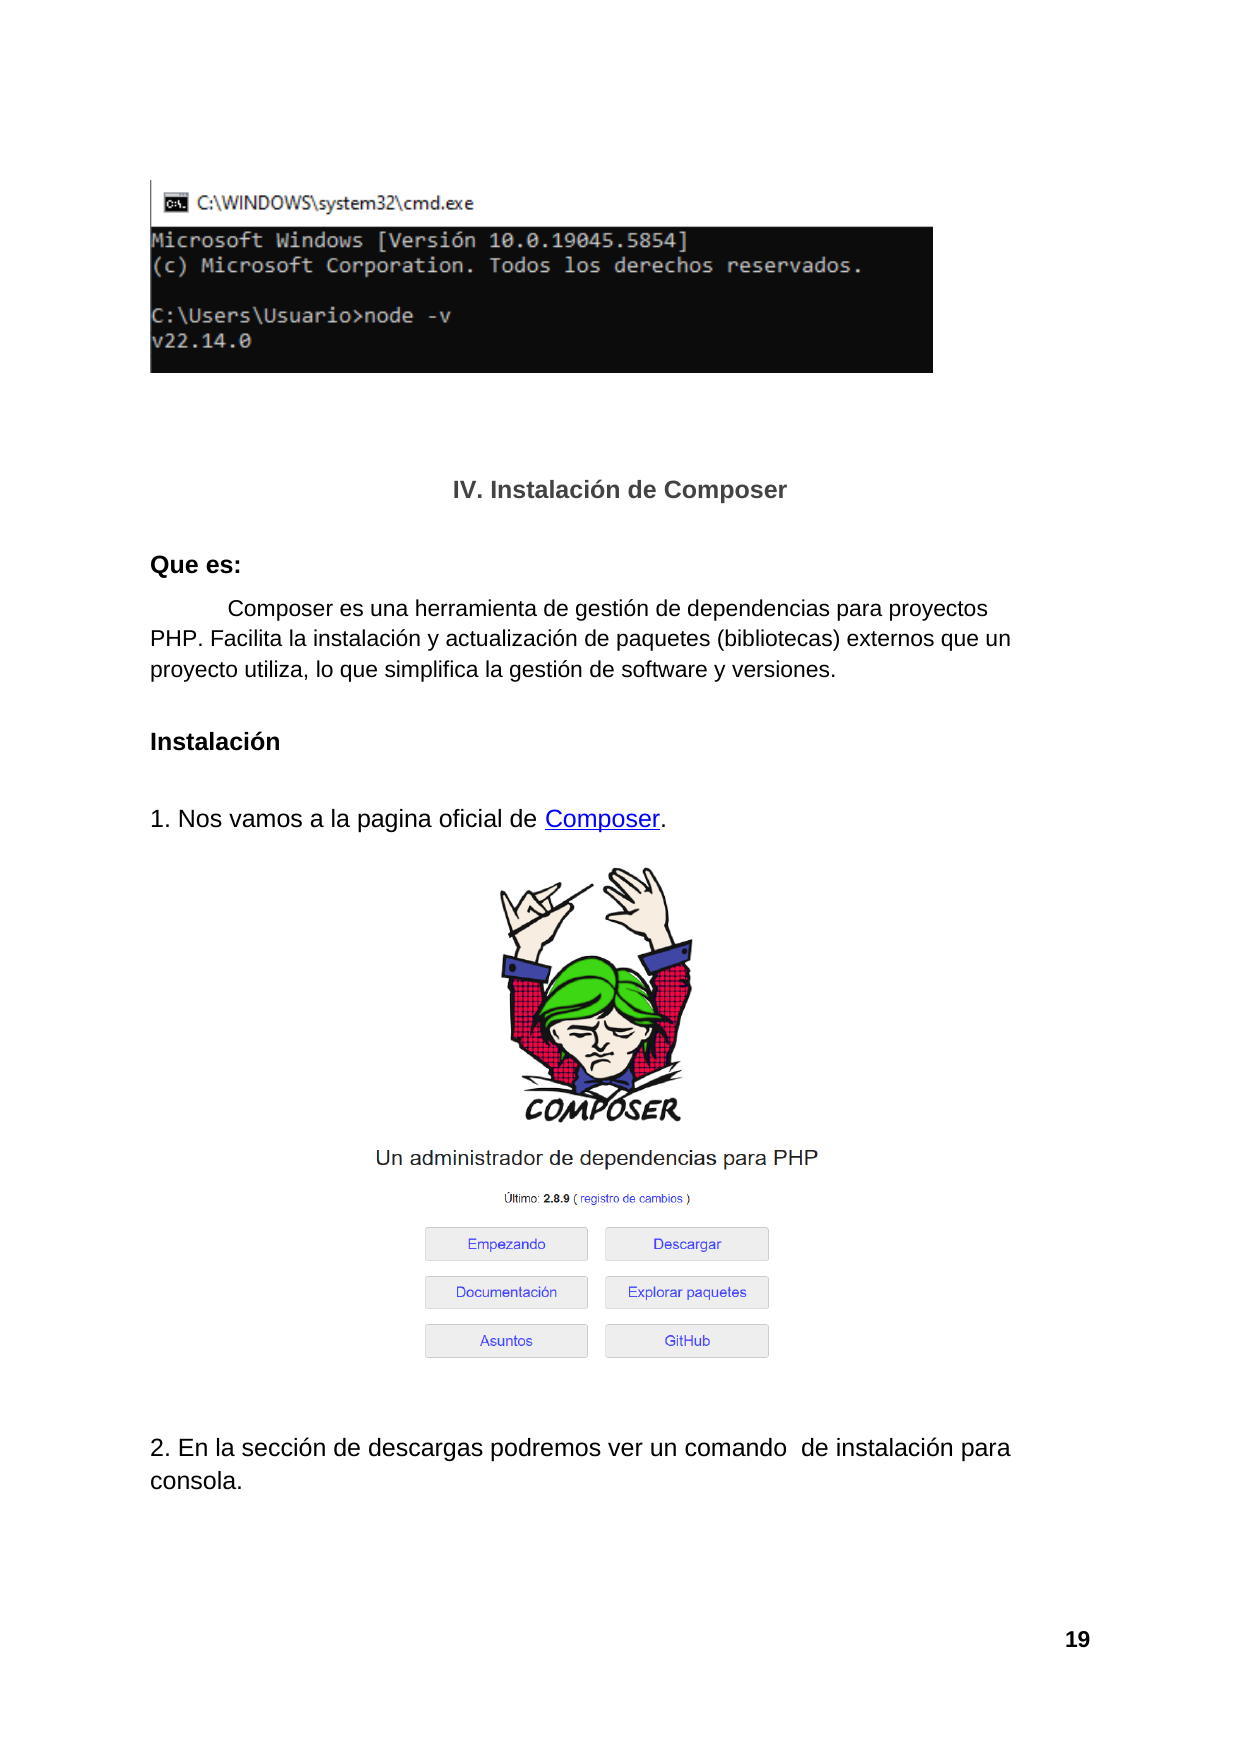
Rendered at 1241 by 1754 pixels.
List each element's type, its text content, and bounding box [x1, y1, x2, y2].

subtitle Instalación [150, 727, 1090, 756]
text 2. En la sección de descargas podremos ver un comando de instalación para consola. [150, 1400, 1090, 1495]
picture [150, 180, 933, 373]
text Composer es una herramienta de gestión de dependencias para proyectos PHP. Facilita la instalación y actualización de paquetes (bibliotecas) externos que un proyecto utiliza, lo que simplifica la gestión de software y versiones. [150, 595, 1090, 682]
subtitle IV. Instalación de Composer [150, 475, 1090, 504]
picture [150, 836, 1038, 1366]
subtitle Que es: [150, 549, 1090, 578]
